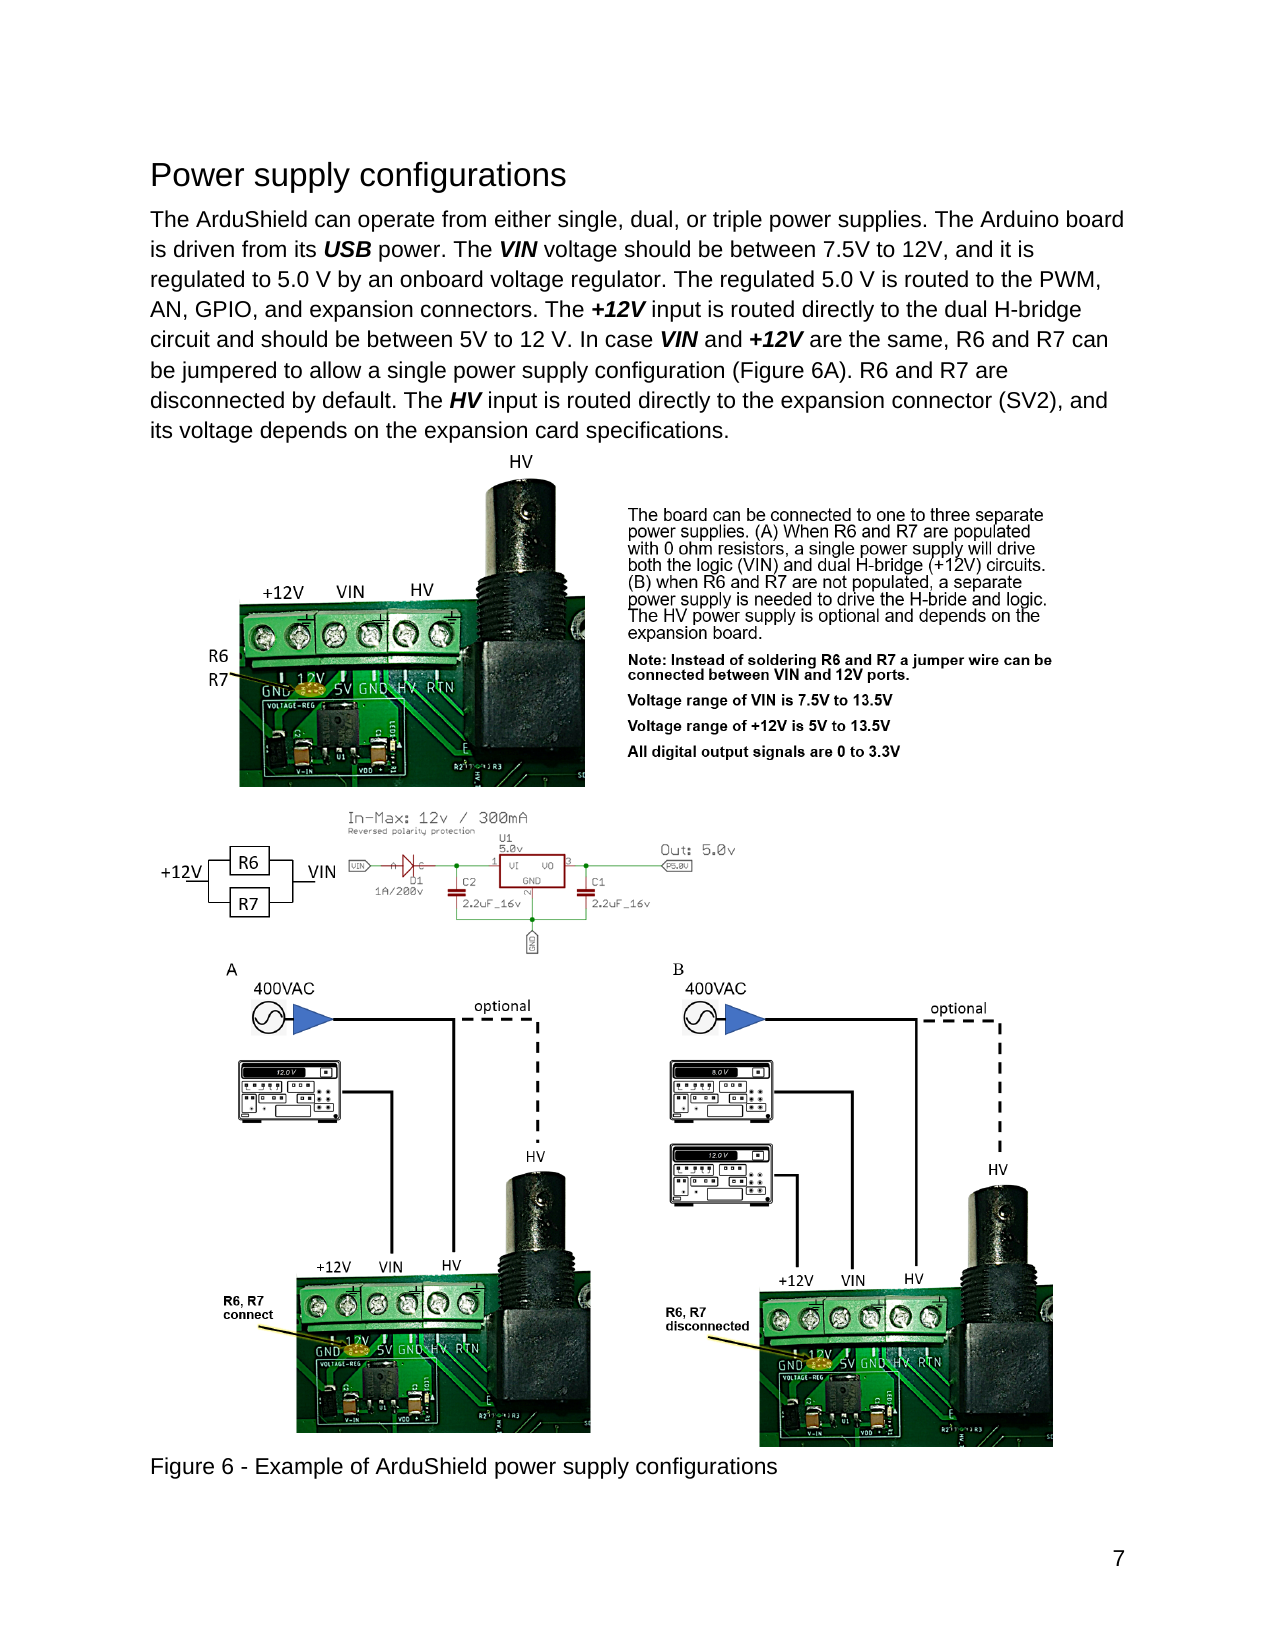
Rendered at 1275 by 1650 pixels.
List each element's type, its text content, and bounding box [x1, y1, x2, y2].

text Figure 6 - Example of ArduShield power supply configurations [150, 1453, 1125, 1479]
picture [219, 959, 1056, 1449]
picture [150, 447, 1062, 956]
subtitle Power supply configurations [150, 155, 1125, 193]
text The ArduShield can operate from either single, dual, or triple power supplies. The Arduino board is driven from its USB power. The VIN voltage should be between 7.5V to 12V, and it is regulated to 5.0 V by an onboard voltage regulator. The regulated 5.0 V is routed to the PWM, AN, GPIO, and expansion connectors. The +12V input is routed directly to the dual H-bridge circuit and should be between 5V to 12 V. In case VIN and +12V are the same, R6 and R7 can be jumpered to allow a single power supply configuration (Figure 6A). R6 and R7 are disconnected by default. The HV input is routed directly to the expansion connector (SV2), and its voltage depends on the expansion card specifications. [150, 206, 1125, 443]
